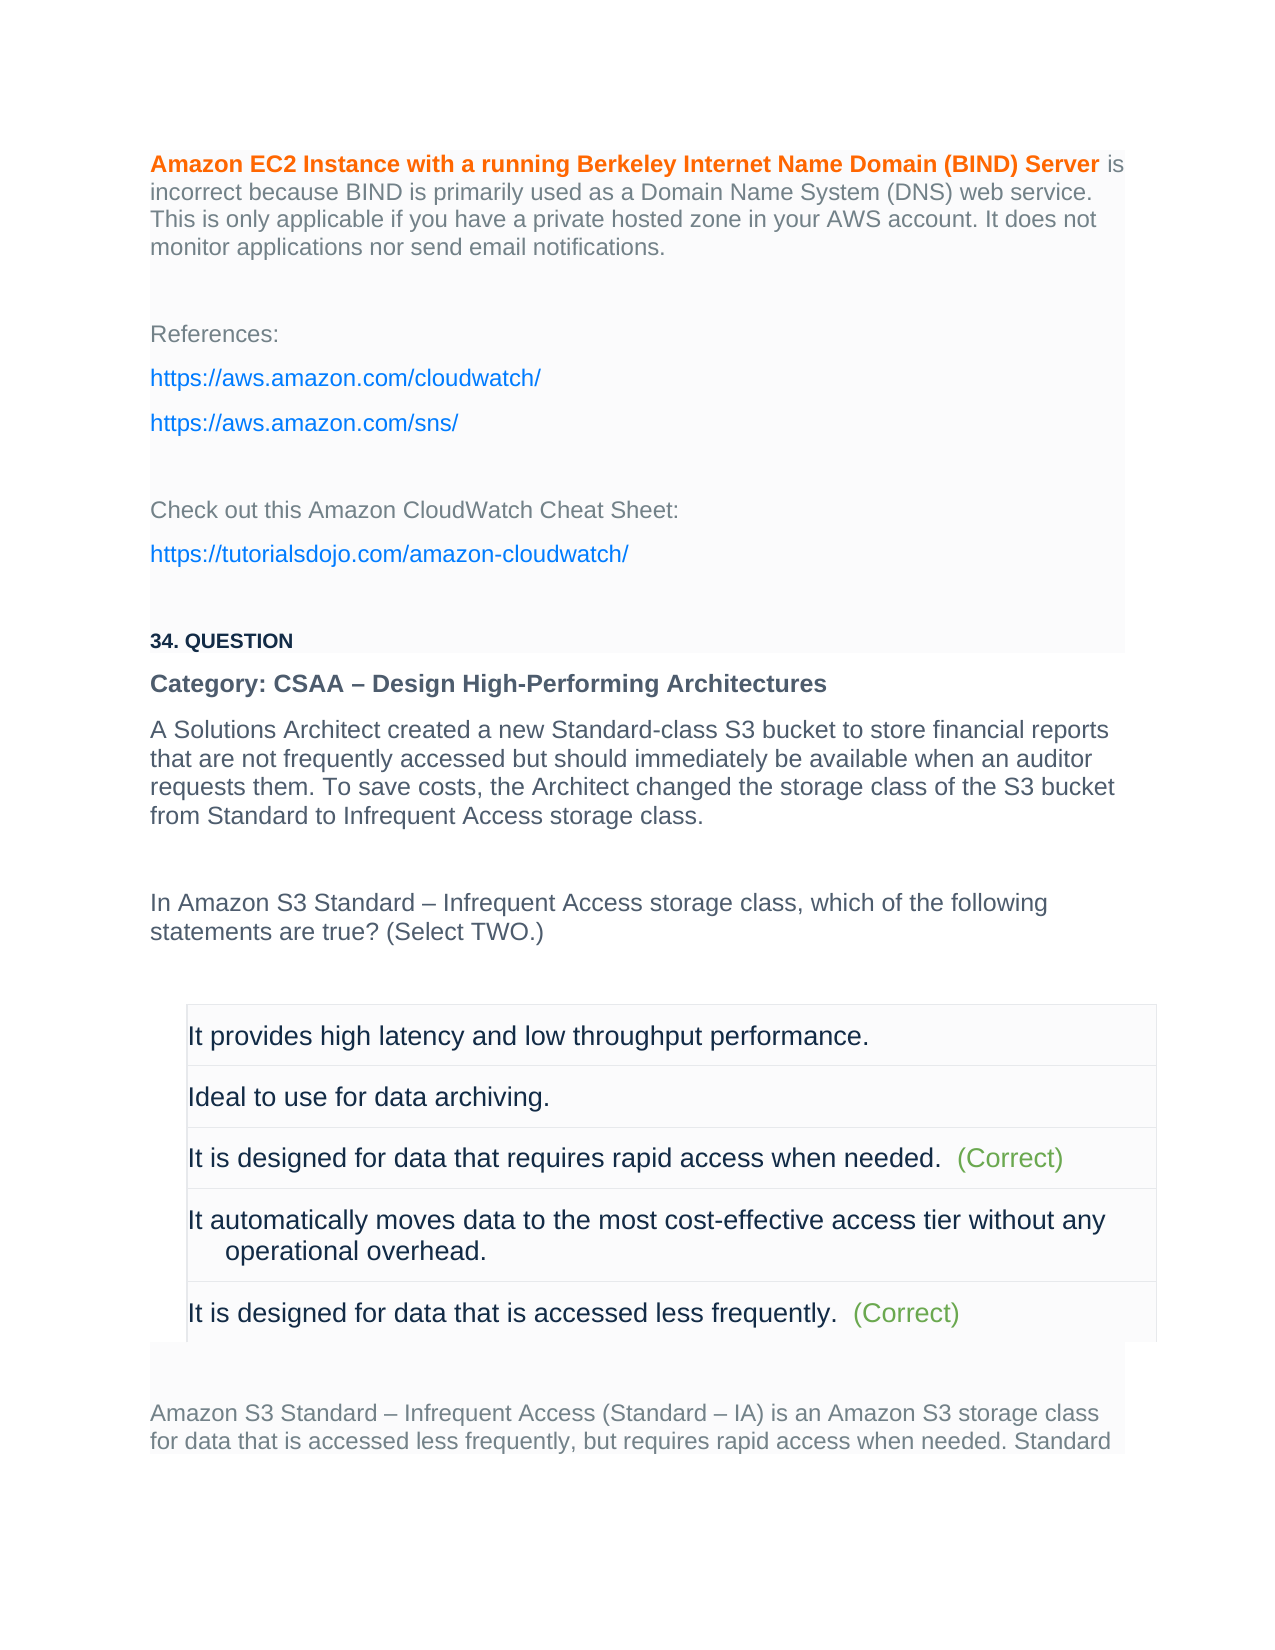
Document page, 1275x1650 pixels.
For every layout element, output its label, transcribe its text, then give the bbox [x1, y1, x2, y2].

list Ideal to use for data archiving. [188, 1066, 1156, 1127]
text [150, 1399, 1125, 1454]
text 34. QUESTION [150, 629, 1125, 653]
text Category: CSAA – Design High-Performing Architectures [150, 669, 1125, 698]
list It automatically moves data to the most cost-effective access tier without any operational overhead. [188, 1189, 1156, 1281]
text Amazon EC2 Instance with a running Berkeley Internet Name Domain (BIND) Server is incorrect because BIND is primarily used as a Domain Name System (DNS) web service. This is only applicable if you have a private hosted zone in your AWS account. It does not monitor applications nor send email notifications. [150, 150, 1125, 260]
text References: [150, 320, 1125, 348]
list It is designed for data that requires rapid access when needed. (Correct) [188, 1128, 1156, 1188]
list It provides high latency and low throughput performance. [188, 1005, 1156, 1065]
text A Solutions Architect created a new Standard-class S3 bucket to store financial reports that are not frequently accessed but should immediately be available when an auditor requests them. To save costs, the Architect changed the storage class of the S3 bucket from Standard to Infrequent Access storage class. [150, 715, 1125, 830]
text https://aws.amazon.com/sns/ [150, 409, 1125, 436]
text In Amazon S3 Standard – Infrequent Access storage class, which of the following statements are true? (Select TWO.) [150, 888, 1125, 946]
text Check out this Amazon CloudWatch Cheat Sheet: [150, 496, 1125, 523]
text https://aws.amazon.com/cloudwatch/ [150, 364, 1125, 392]
text https://tutorialsdojo.com/amazon-cloudwatch/ [150, 540, 1125, 568]
list It is designed for data that is accessed less frequently. (Correct) [188, 1282, 1156, 1342]
